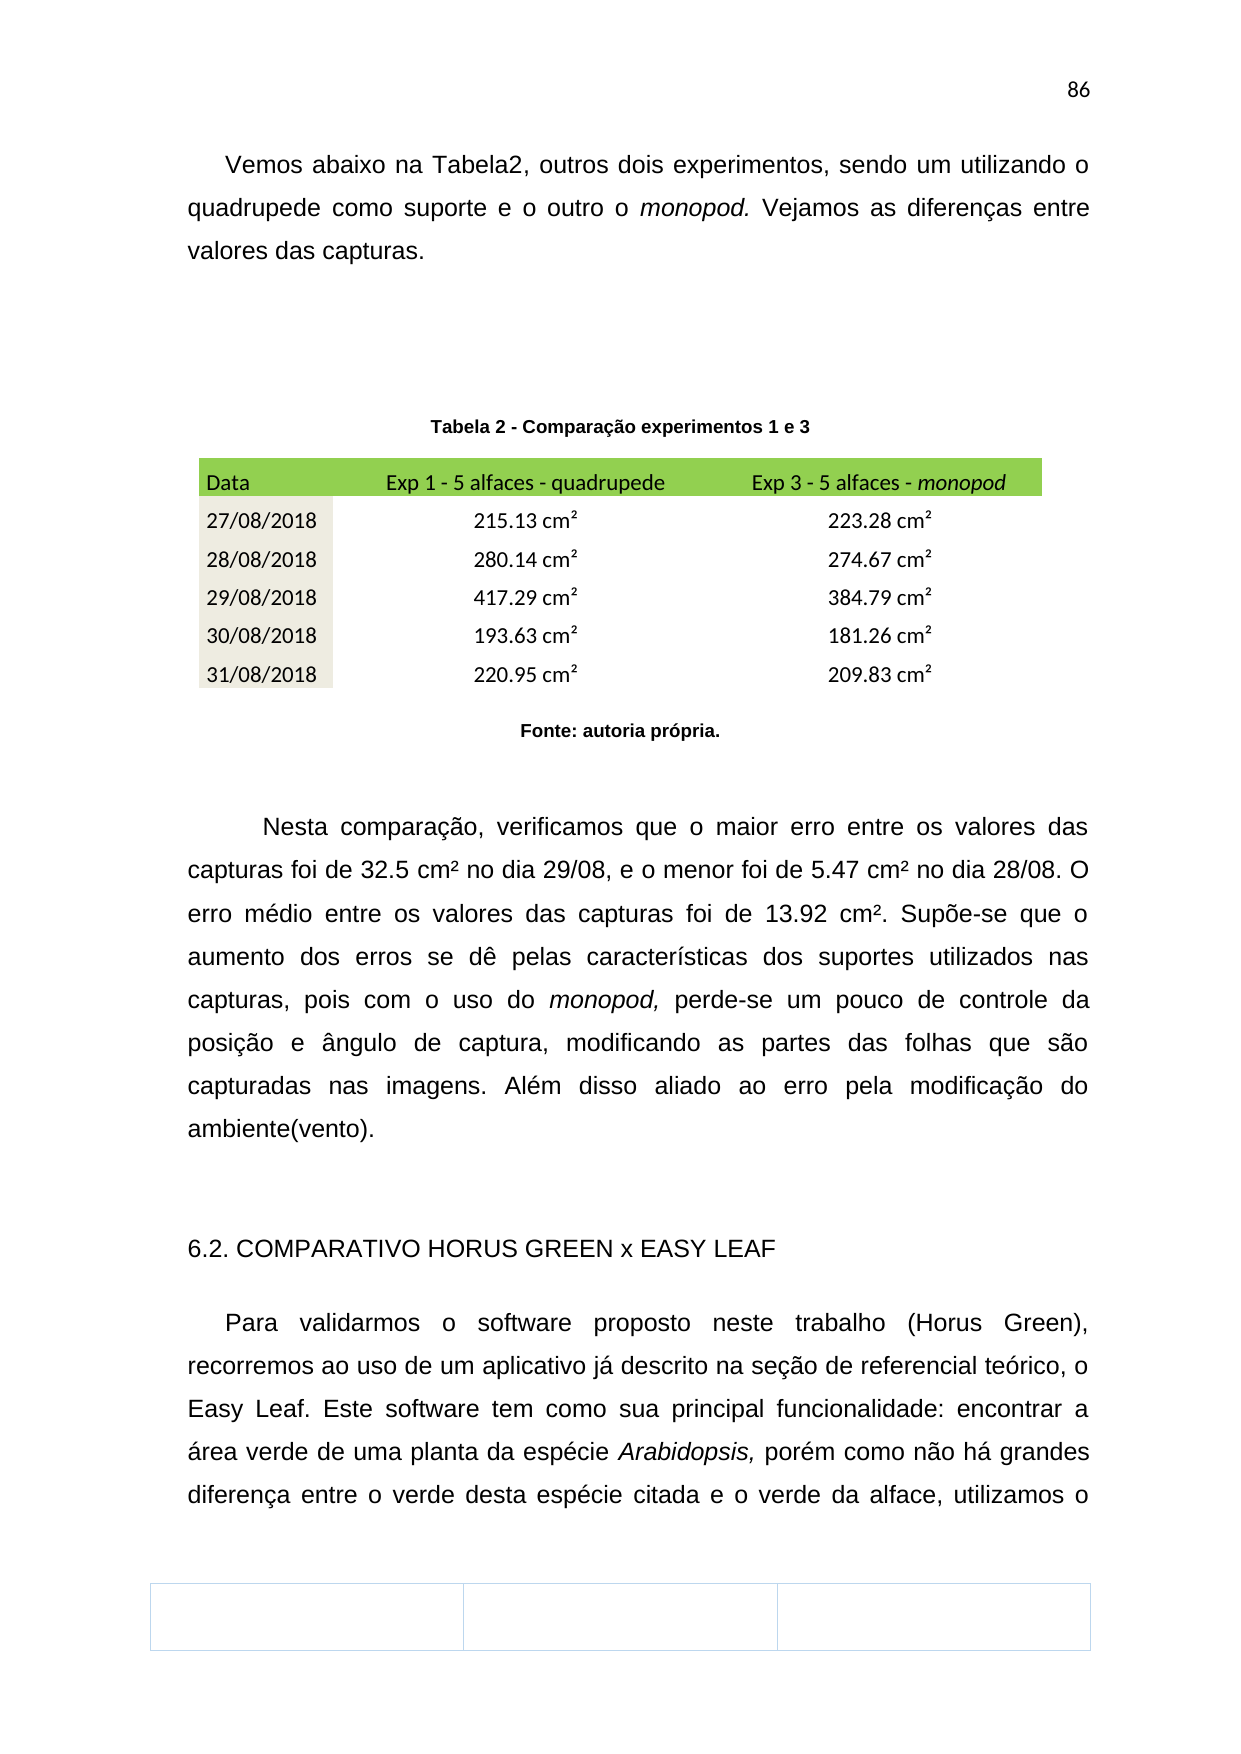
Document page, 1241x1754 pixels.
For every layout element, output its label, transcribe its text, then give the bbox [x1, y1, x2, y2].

table_cell 384.79 cm² [718, 573, 1042, 611]
table_header Exp 1 - 5 alfaces - quadrupede [333, 458, 718, 496]
table_cell 27/08/2018 [199, 496, 333, 535]
table_cell 223.28 cm² [718, 496, 1042, 535]
table_cell 417.29 cm² [333, 573, 718, 611]
table_cell 274.67 cm² [718, 535, 1042, 573]
text Tabela 2 - Comparação experimentos 1 e 3 [150, 416, 1090, 437]
table_cell 209.83 cm² [718, 650, 1042, 688]
table_cell 28/08/2018 [199, 535, 333, 573]
text Vemos abaixo na Tabela2, outros dois experimentos, sendo um utilizando o quadrupede como suporte e o outro o monopod. Vejamos as diferenças entre valores das capturas. [187, 150, 1090, 265]
table_cell 181.26 cm² [718, 611, 1042, 650]
table_cell 31/08/2018 [199, 650, 333, 688]
table_cell 280.14 cm² [333, 535, 718, 573]
table_header Exp 3 - 5 alfaces - monopod [718, 458, 1042, 496]
table_cell 215.13 cm² [333, 496, 718, 535]
table_cell 220.95 cm² [333, 650, 718, 688]
table_header Data [199, 458, 333, 496]
table_cell 29/08/2018 [199, 573, 333, 611]
text Fonte: autoria própria. [150, 720, 1090, 742]
text 6.2. COMPARATIVO HORUS GREEN x EASY LEAF [187, 1234, 1090, 1263]
table_cell 30/08/2018 [199, 611, 333, 650]
text Nesta comparação, verificamos que o maior erro entre os valores das capturas foi de 32.5 cm² no dia 29/08, e o menor foi de 5.47 cm² no dia 28/08. O erro médio entre os valores das capturas foi de 13.92 cm². Supõe-se que o aumento dos erros se dê pelas características dos suportes utilizados nas capturas, pois com o uso do monopod, perde-se um pouco de controle da posição e ângulo de captura, modificando as partes das folhas que são capturadas nas imagens. Além disso aliado ao erro pela modificação do ambiente(vento). [187, 812, 1090, 1143]
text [187, 1308, 1090, 1509]
table_cell 193.63 cm² [333, 611, 718, 650]
